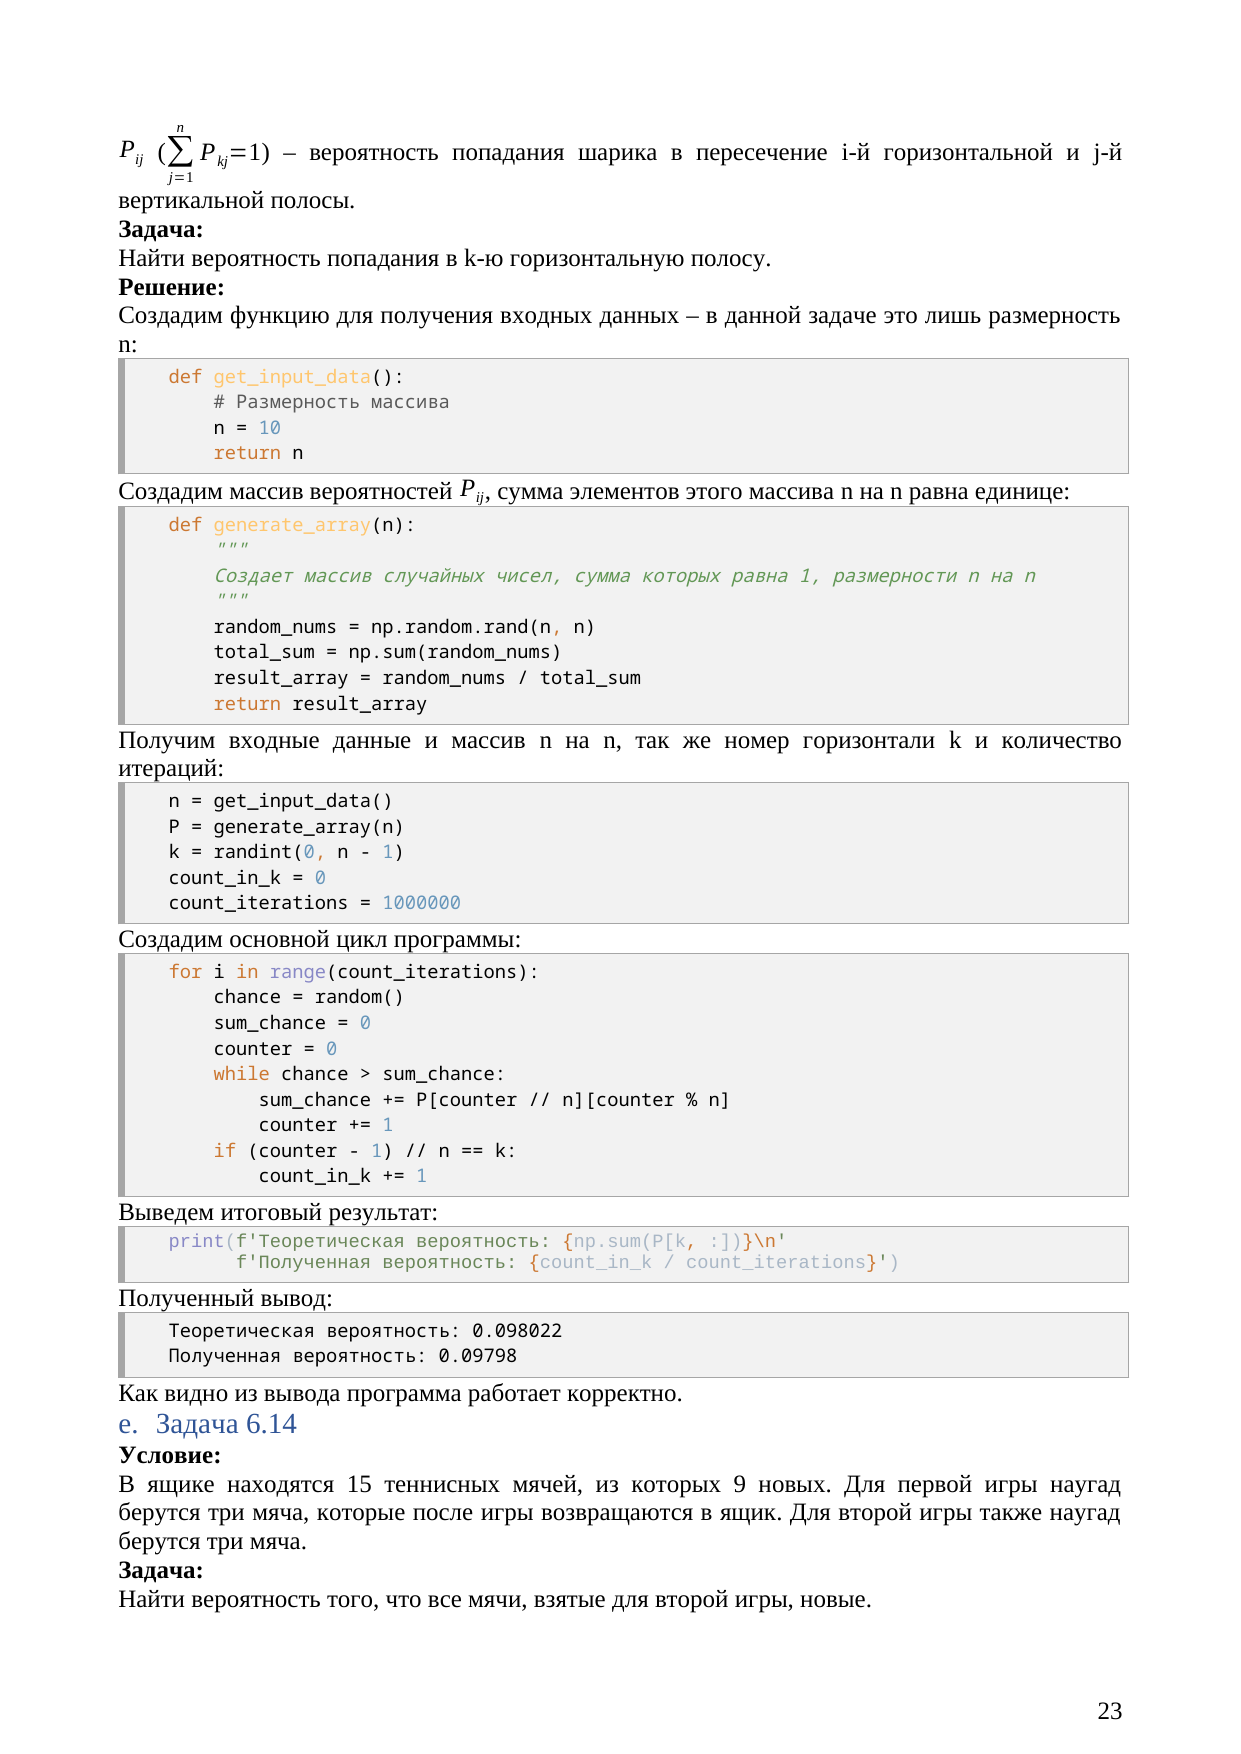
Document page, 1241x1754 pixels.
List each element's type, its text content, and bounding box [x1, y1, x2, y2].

text Получим входные данные и массив n на n, так же номер горизонтали k и количество итераций: [118, 725, 1122, 782]
text () – вероятность попадания шарика в пересечение i-й горизонтальной и j-й вертикальной полосы. [118, 118, 1122, 214]
text Полученный вывод: [118, 1283, 1122, 1312]
text Как видно из вывода программа работает корректно. [118, 1378, 1122, 1406]
list n = get_input_data() P = generate_array(n) k = randint(0, n - 1) count_in_k = 0 count_iterations = 1000000 [125, 783, 1128, 923]
list for i in range(count_iterations): chance = random() sum_chance = 0 counter = 0 while chance > sum_chance: sum_chance += P[counter // n][counter % n] counter += 1 if (counter - 1) // n == k: count_in_k += 1 [125, 954, 1128, 1196]
text В ящике находятся 15 теннисных мячей, из которых 9 новых. Для первой игры наугад берутся три мяча, которые после игры возвращаются в ящик. Для второй игры также наугад берутся три мяча. [118, 1469, 1122, 1555]
list print(f'Теоретическая вероятность: {np.sum(P[k, :])}\n' f'Полученная вероятность: {count_in_k / count_iterations}') [125, 1227, 1128, 1282]
text Задача: [118, 1555, 1122, 1584]
text Задача: [118, 214, 1122, 243]
list Теоретическая вероятность: 0.098022 [125, 1313, 1128, 1337]
text Выведем итоговый результат: [118, 1197, 1122, 1226]
list def generate_array(n): """ Создает массив случайных чисел, сумма которых равна 1, размерности n на n """ random_nums = np.random.rand(n, n) total_sum = np.sum(random_nums) result_array = random_nums / total_sum return result_array [125, 507, 1128, 724]
list def get_input_data(): # Размерность массива n = 10 return n [125, 359, 1128, 473]
text Создадим функцию для получения входных данных – в данной задаче это лишь размерность n: [118, 300, 1122, 358]
text Найти вероятность попадания в k-ю горизонтальную полосу. [118, 243, 1122, 272]
list Полученная вероятность: 0.09798 [125, 1337, 1128, 1377]
text Решение: [118, 272, 1122, 300]
text Создадим массив вероятностей , сумма элементов этого массива n на n равна единице: [118, 474, 1122, 506]
text Условие: [118, 1440, 1122, 1469]
text Найти вероятность того, что все мячи, взятые для второй игры, новые. [118, 1584, 1122, 1612]
subtitle Задача 6.14 [118, 1406, 1122, 1440]
text Создадим основной цикл программы: [118, 924, 1122, 953]
